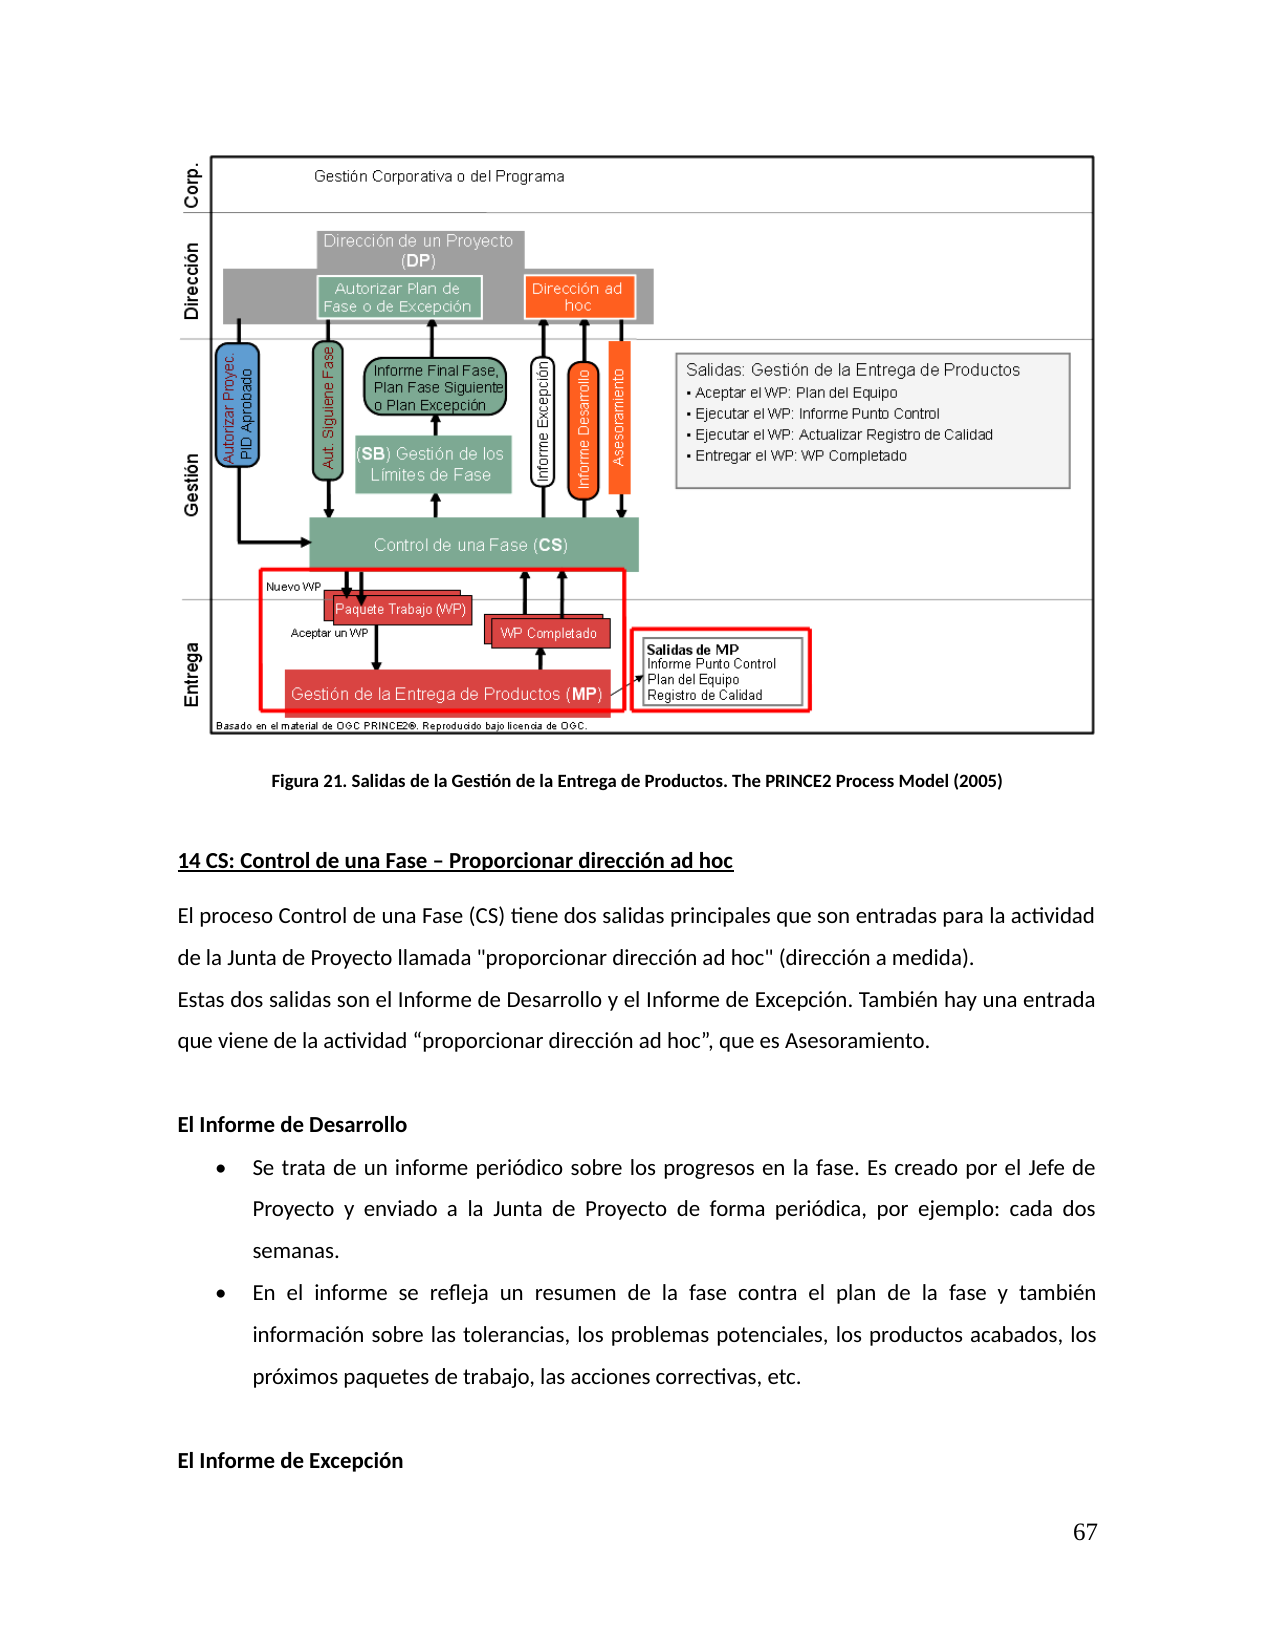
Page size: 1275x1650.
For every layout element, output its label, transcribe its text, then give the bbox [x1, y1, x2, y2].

text El Informe de Excepción [177, 1446, 1098, 1474]
text Estas dos salidas son el Informe de Desarrollo y el Informe de Excepción. También hay una entrada que viene de la actividad “proporcionar dirección ad hoc”, que es Asesoramiento. [177, 985, 1098, 1055]
list Se trata de un informe periódico sobre los progresos en la fase. Es creado por el Jefe de Proyecto y enviado a la Junta de Proyecto de forma periódica, por ejemplo: cada dos semanas. [215, 1153, 1098, 1264]
text El proceso Control de una Fase (CS) tiene dos salidas principales que son entradas para la actividad de la Junta de Proyecto llamada "proporcionar dirección ad hoc" (dirección a medida). [177, 901, 1098, 971]
text Figura 21. Salidas de la Gestión de la Entrega de Productos. The PRINCE2 Process Model (2005) [177, 769, 1098, 792]
text 14 CS: Control de una Fase – Proporcionar dirección ad hoc [177, 846, 1098, 874]
list En el informe se refleja un resumen de la fase contra el plan de la fase y también información sobre las tolerancias, los problemas potenciales, los productos acabados, los próximos paquetes de trabajo, las acciones correctivas, etc. [215, 1278, 1098, 1391]
text El Informe de Desarrollo [177, 1111, 1098, 1139]
